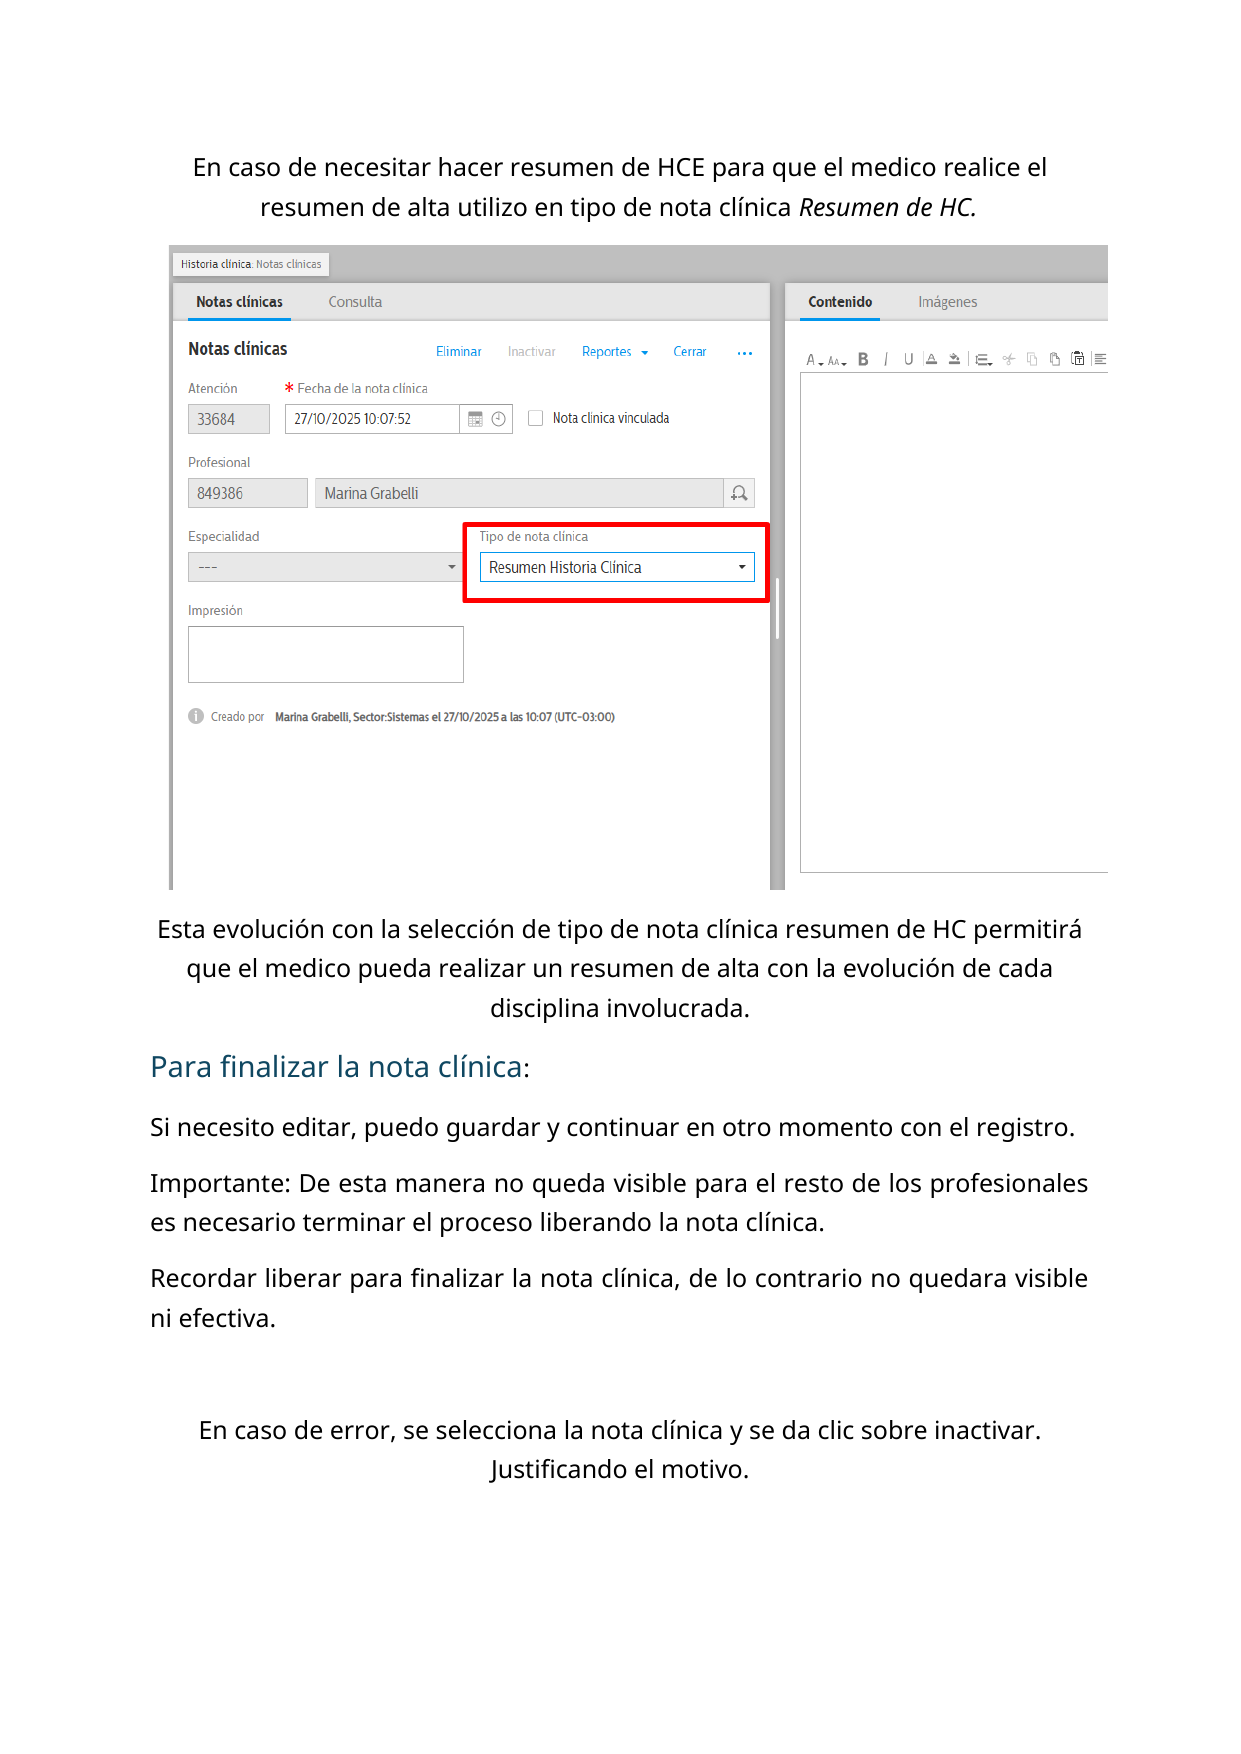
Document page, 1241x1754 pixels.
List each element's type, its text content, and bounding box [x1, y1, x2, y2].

text Para finalizar la nota clínica: [150, 1047, 1090, 1086]
text Recordar liberar para finalizar la nota clínica, de lo contrario no quedara visible ni efectiva. [150, 1261, 1090, 1334]
text Esta evolución con la selección de tipo de nota clínica resumen de HC permitirá que el medico pueda realizar un resumen de alta con la evolución de cada disciplina involucrada. [150, 911, 1090, 1024]
text En caso de error, se selecciona la nota clínica y se da clic sobre inactivar. Justificando el motivo. [150, 1413, 1090, 1486]
text En caso de necesitar hacer resumen de HCE para que el medico realice el resumen de alta utilizo en tipo de nota clínica Resumen de HC. [150, 150, 1090, 223]
text Importante: De esta manera no queda visible para el resto de los profesionales es necesario terminar el proceso liberando la nota clínica. [150, 1165, 1090, 1239]
text Si necesito editar, puedo guardar y continuar en otro momento con el registro. [150, 1109, 1090, 1143]
